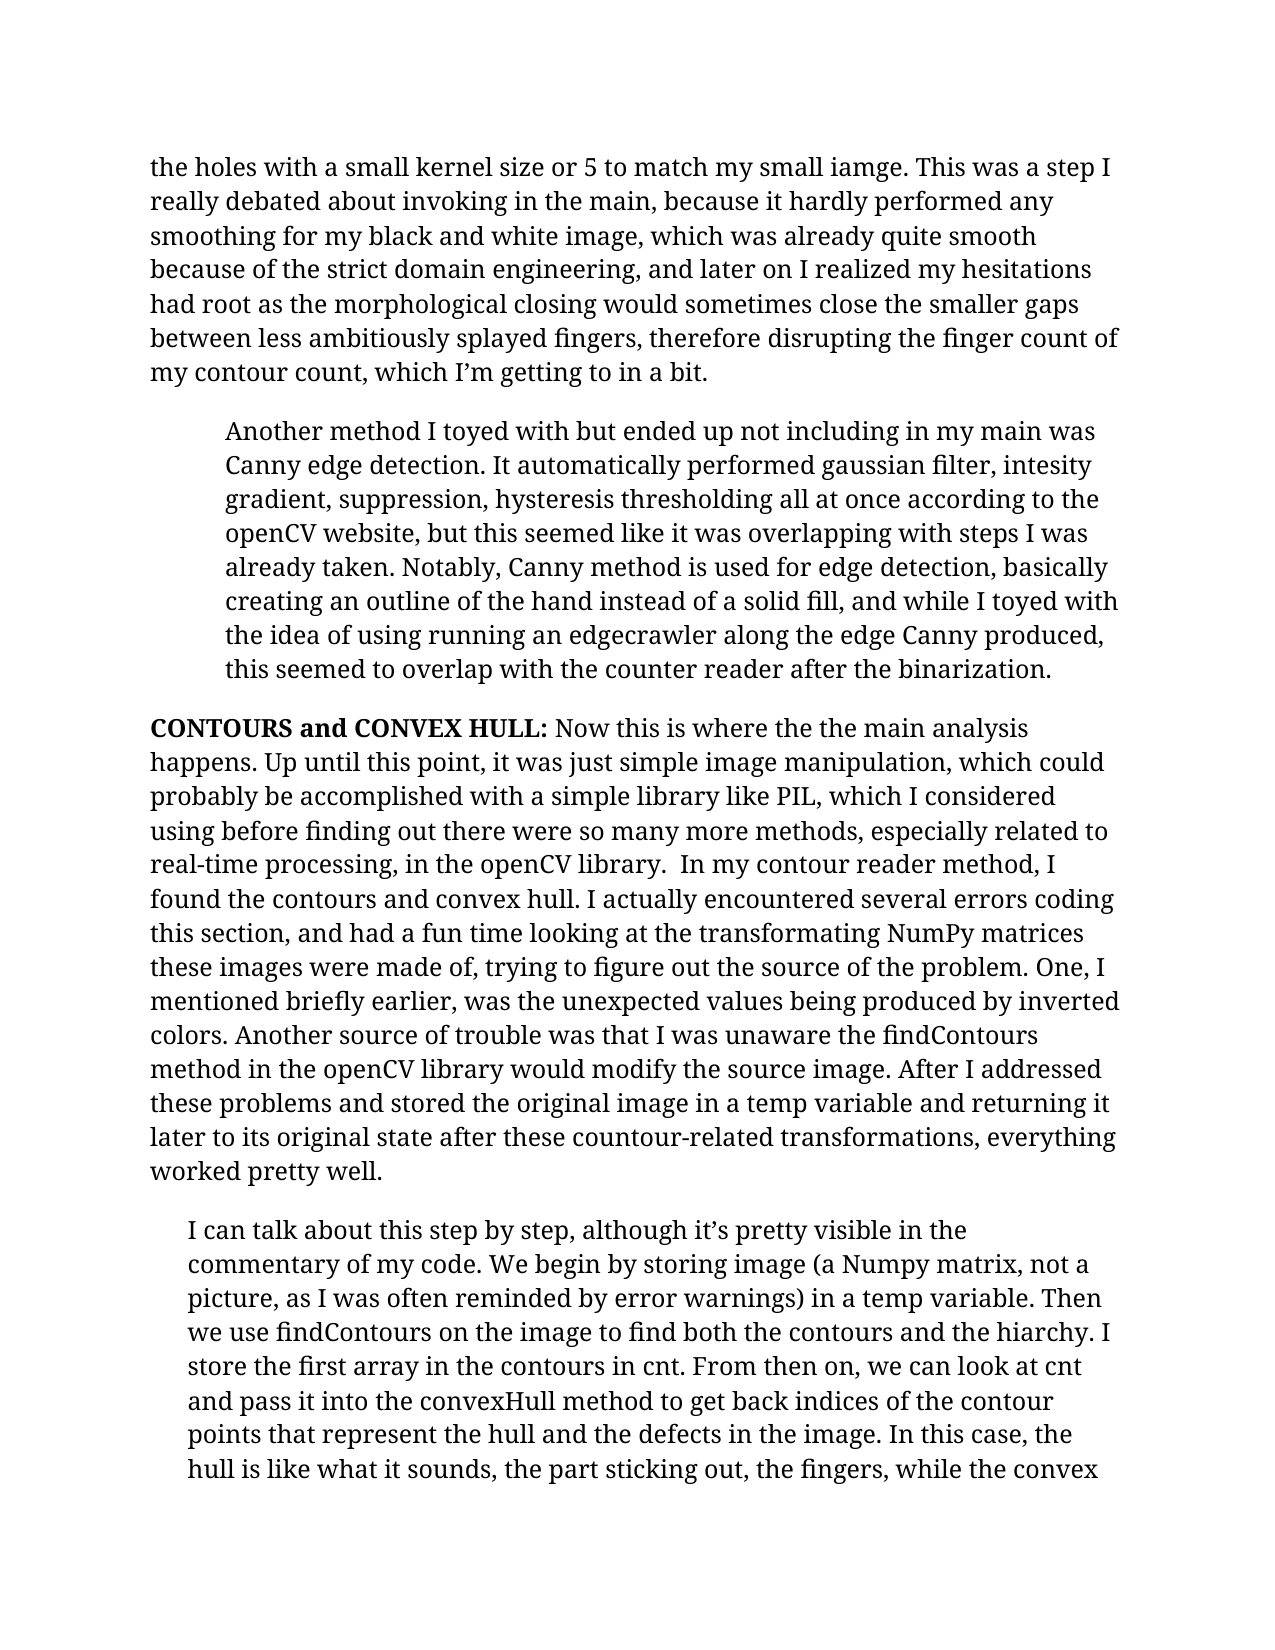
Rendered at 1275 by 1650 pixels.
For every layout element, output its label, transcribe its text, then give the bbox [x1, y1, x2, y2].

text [187, 1213, 1125, 1485]
text Another method I toyed with but ended up not including in my main was Canny edge detection. It automatically performed gaussian filter, intesity gradient, suppression, hysteresis thresholding all at once according to the openCV website, but this seemed like it was overlapping with steps I was already taken. Notably, Canny method is used for edge detection, basically creating an outline of the hand instead of a solid fill, and while I toyed with the idea of using running an edgecrawler along the edge Canny produced, this seemed to overlap with the counter reader after the binarization. [225, 413, 1125, 686]
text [150, 150, 1125, 388]
text CONTOURS and CONVEX HULL: Now this is where the the main analysis happens. Up until this point, it was just simple image manipulation, which could probably be accomplished with a simple library like PIL, which I considered using before finding out there were so many more methods, especially related to real-time processing, in the openCV library. In my contour reader method, I found the contours and convex hull. I actually encountered several errors coding this section, and had a fun time looking at the transformating NumPy matrices these images were made of, trying to figure out the source of the problem. One, I mentioned briefly earlier, was the unexpected values being produced by inverted colors. Another source of trouble was that I was unaware the findContours method in the openCV library would modify the source image. After I addressed these problems and stored the original image in a temp variable and returning it later to its original state after these countour-related transformations, everything worked pretty well. [150, 711, 1125, 1188]
